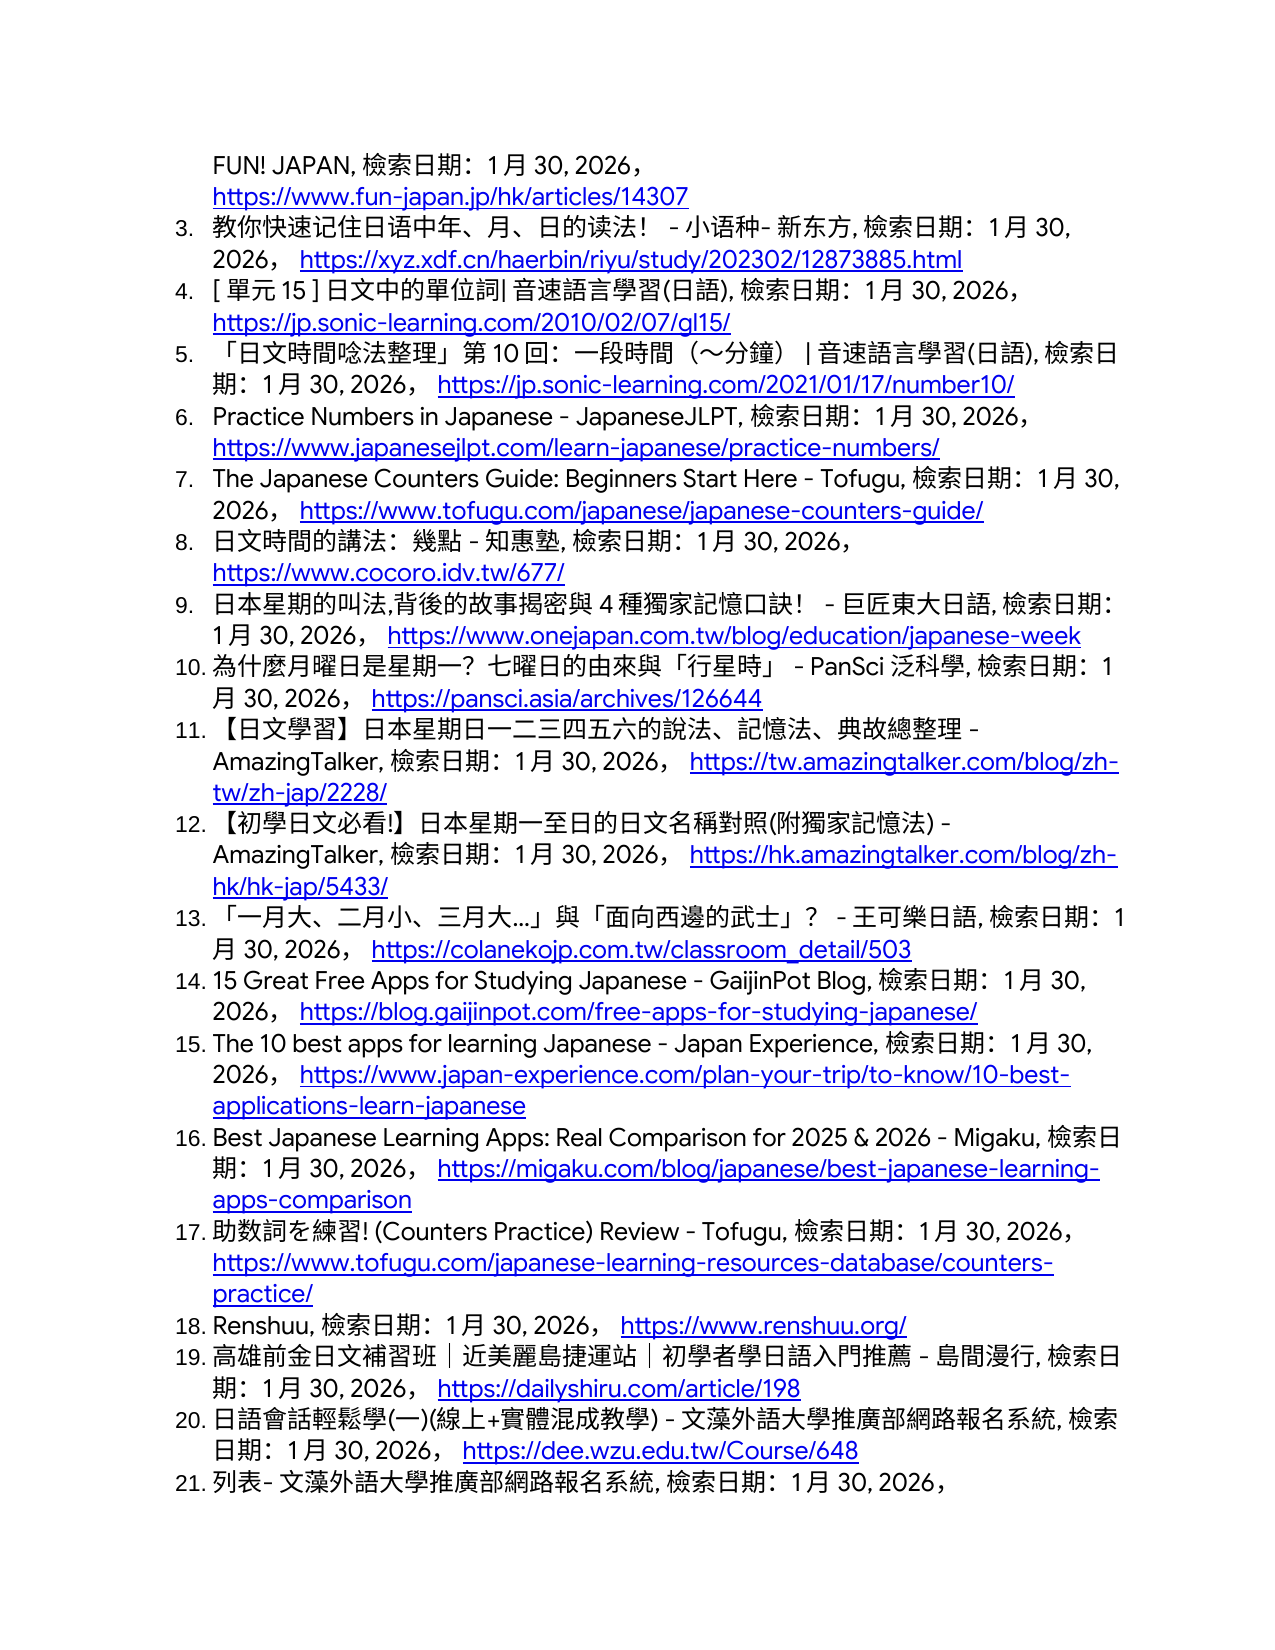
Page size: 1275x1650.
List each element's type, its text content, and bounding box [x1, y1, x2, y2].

list 15 Great Free Apps for Studying Japanese - GaijinPot Blog, 檢索日期：1月 30, 2026， https://blog.gaijinpot.com/free-apps-for-studying-japanese/ [175, 965, 1125, 1028]
list 「一月大、二月小、三月大…」與「面向西邊的武士」？ - 王可樂日語, 檢索日期：1月 30, 2026， https://colanekojp.com.tw/classroom_detail/503 [175, 902, 1125, 965]
list 【初學日文必看!】日本星期一至日的日文名稱對照(附獨家記憶法) - AmazingTalker, 檢索日期：1月 30, 2026， https://hk.amazingtalker.com/blog/zh-hk/hk-jap/5433/ [175, 808, 1125, 902]
list 高雄前金日文補習班｜近美麗島捷運站｜初學者學日語入門推薦 - 島間漫行, 檢索日期：1月 30, 2026， https://dailyshiru.com/article/198 [175, 1341, 1125, 1404]
list [ 單元15 ] 日文中的單位詞| 音速語言學習(日語), 檢索日期：1月 30, 2026， https://jp.sonic-learning.com/2010/02/07/gl15/ [175, 275, 1125, 338]
list 日語會話輕鬆學(一)(線上+實體混成教學) - 文藻外語大學推廣部網路報名系統, 檢索日期：1月 30, 2026， https://dee.wzu.edu.tw/Course/648 [175, 1404, 1125, 1467]
list 教你快速记住日语中年、月、日的读法！ - 小语种- 新东方, 檢索日期：1月 30, 2026， https://xyz.xdf.cn/haerbin/riyu/study/202302/12873885.html [175, 213, 1125, 275]
list 為什麼月曜日是星期一？七曜日的由來與「行星時」 - PanSci 泛科學, 檢索日期：1月 30, 2026， https://pansci.asia/archives/126644 [175, 652, 1125, 714]
list 日本星期的叫法,背後的故事揭密與4種獨家記憶口訣！ - 巨匠東大日語, 檢索日期：1月 30, 2026， https://www.onejapan.com.tw/blog/education/japanese-week [175, 589, 1125, 652]
list 【日文學習】日本星期日一二三四五六的說法、記憶法、典故總整理 - AmazingTalker, 檢索日期：1月 30, 2026， https://tw.amazingtalker.com/blog/zh-tw/zh-jap/2228/ [175, 714, 1125, 808]
list Renshuu, 檢索日期：1月 30, 2026， https://www.renshuu.org/ [175, 1310, 1125, 1341]
list 「日文時間唸法整理」第10回：一段時間（～分鐘） | 音速語言學習(日語), 檢索日期：1月 30, 2026， https://jp.sonic-learning.com/2021/01/17/number10/ [175, 338, 1125, 401]
list The 10 best apps for learning Japanese - Japan Experience, 檢索日期：1月 30, 2026， https://www.japan-experience.com/plan-your-trip/to-know/10-best-applications-learn-japanese [175, 1028, 1125, 1122]
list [175, 1467, 1125, 1498]
list The Japanese Counters Guide: Beginners Start Here - Tofugu, 檢索日期：1月 30, 2026， https://www.tofugu.com/japanese/japanese-counters-guide/ [175, 463, 1125, 526]
list 助数詞を練習! (Counters Practice) Review - Tofugu, 檢索日期：1月 30, 2026， https://www.tofugu.com/japanese-learning-resources-database/counters-practice/ [175, 1216, 1125, 1310]
list Best Japanese Learning Apps: Real Comparison for 2025 & 2026 - Migaku, 檢索日期：1月 30, 2026， https://migaku.com/blog/japanese/best-japanese-learning-apps-comparison [175, 1122, 1125, 1216]
list Practice Numbers in Japanese - JapaneseJLPT, 檢索日期：1月 30, 2026， https://www.japanesejlpt.com/learn-japanese/practice-numbers/ [175, 401, 1125, 463]
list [175, 150, 1125, 213]
list 日文時間的講法：幾點 - 知惠塾, 檢索日期：1月 30, 2026， https://www.cocoro.idv.tw/677/ [175, 526, 1125, 589]
